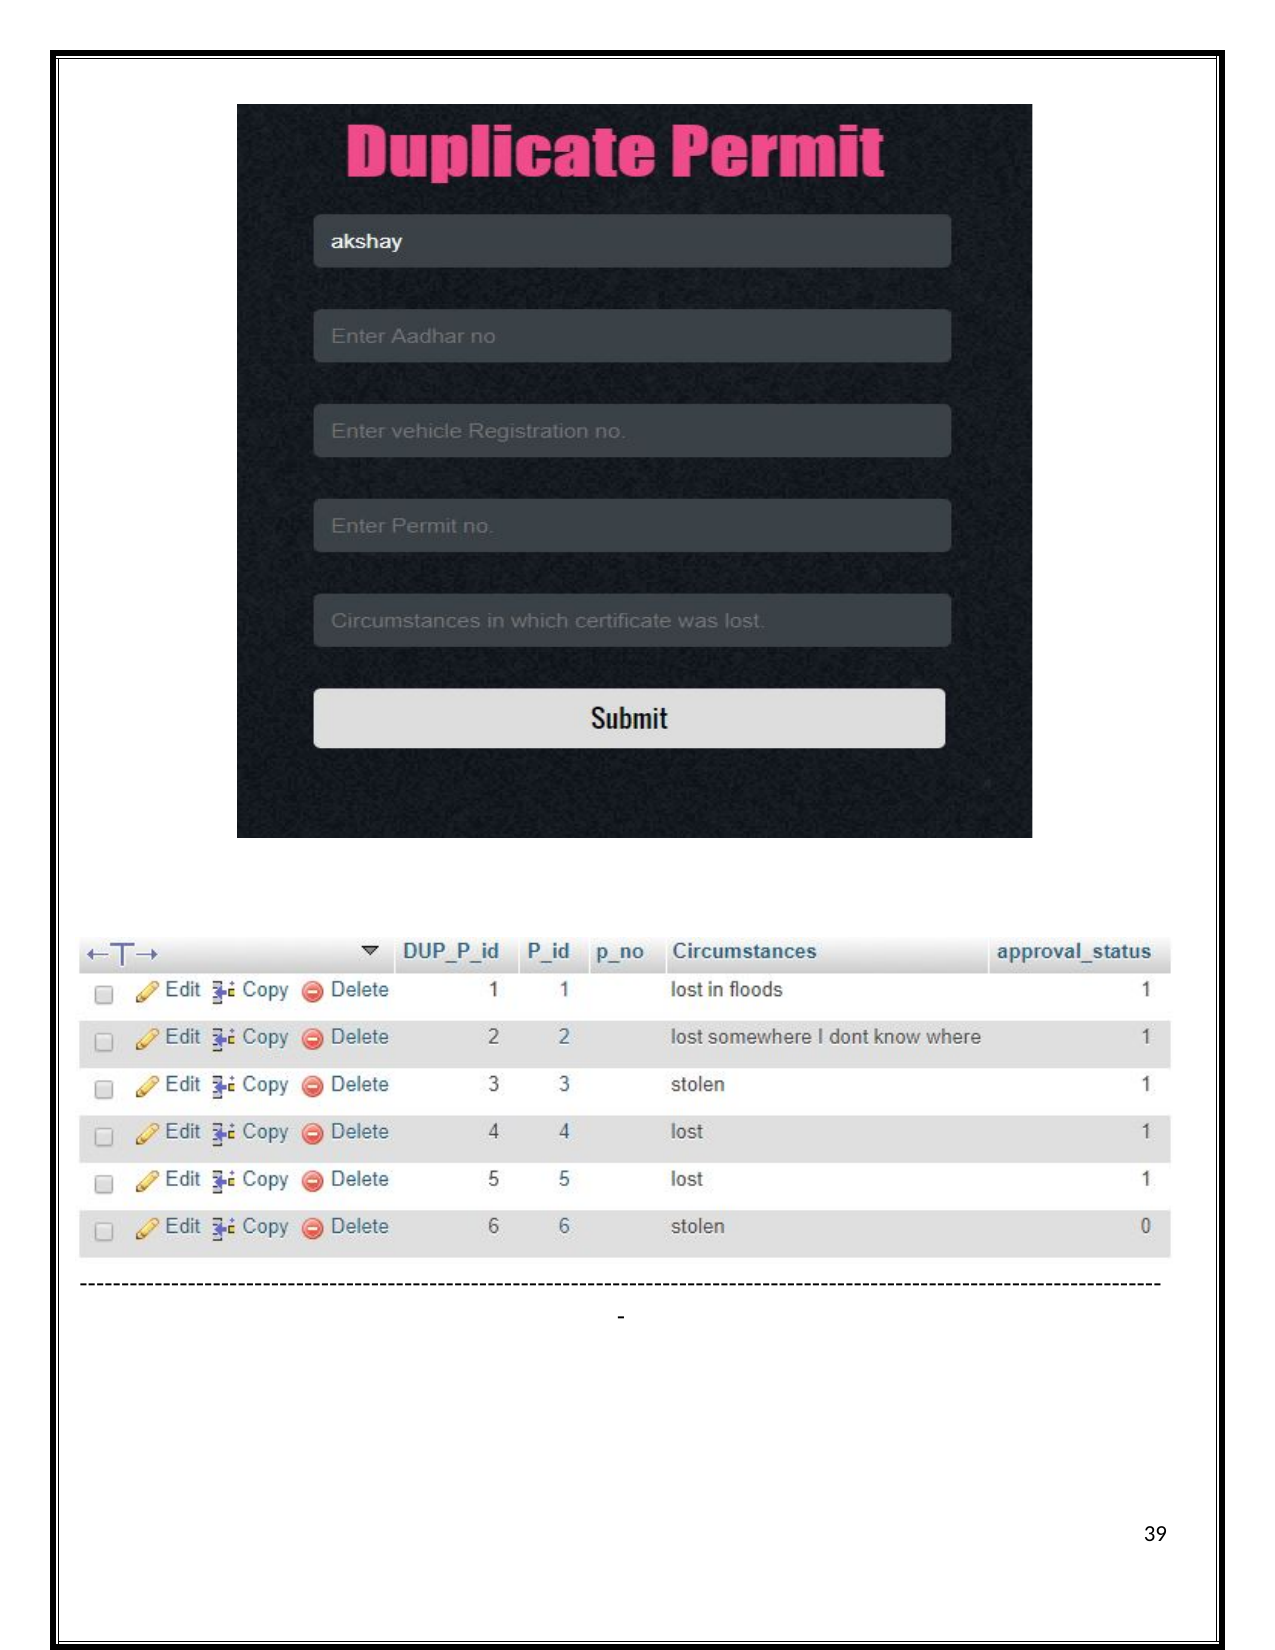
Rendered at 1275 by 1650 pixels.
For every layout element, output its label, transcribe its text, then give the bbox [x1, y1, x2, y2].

picture [237, 104, 1033, 838]
picture [75, 937, 1174, 1264]
text ----------------------------------------------------------------------------------------------------------------------------------- [75, 1264, 1167, 1330]
